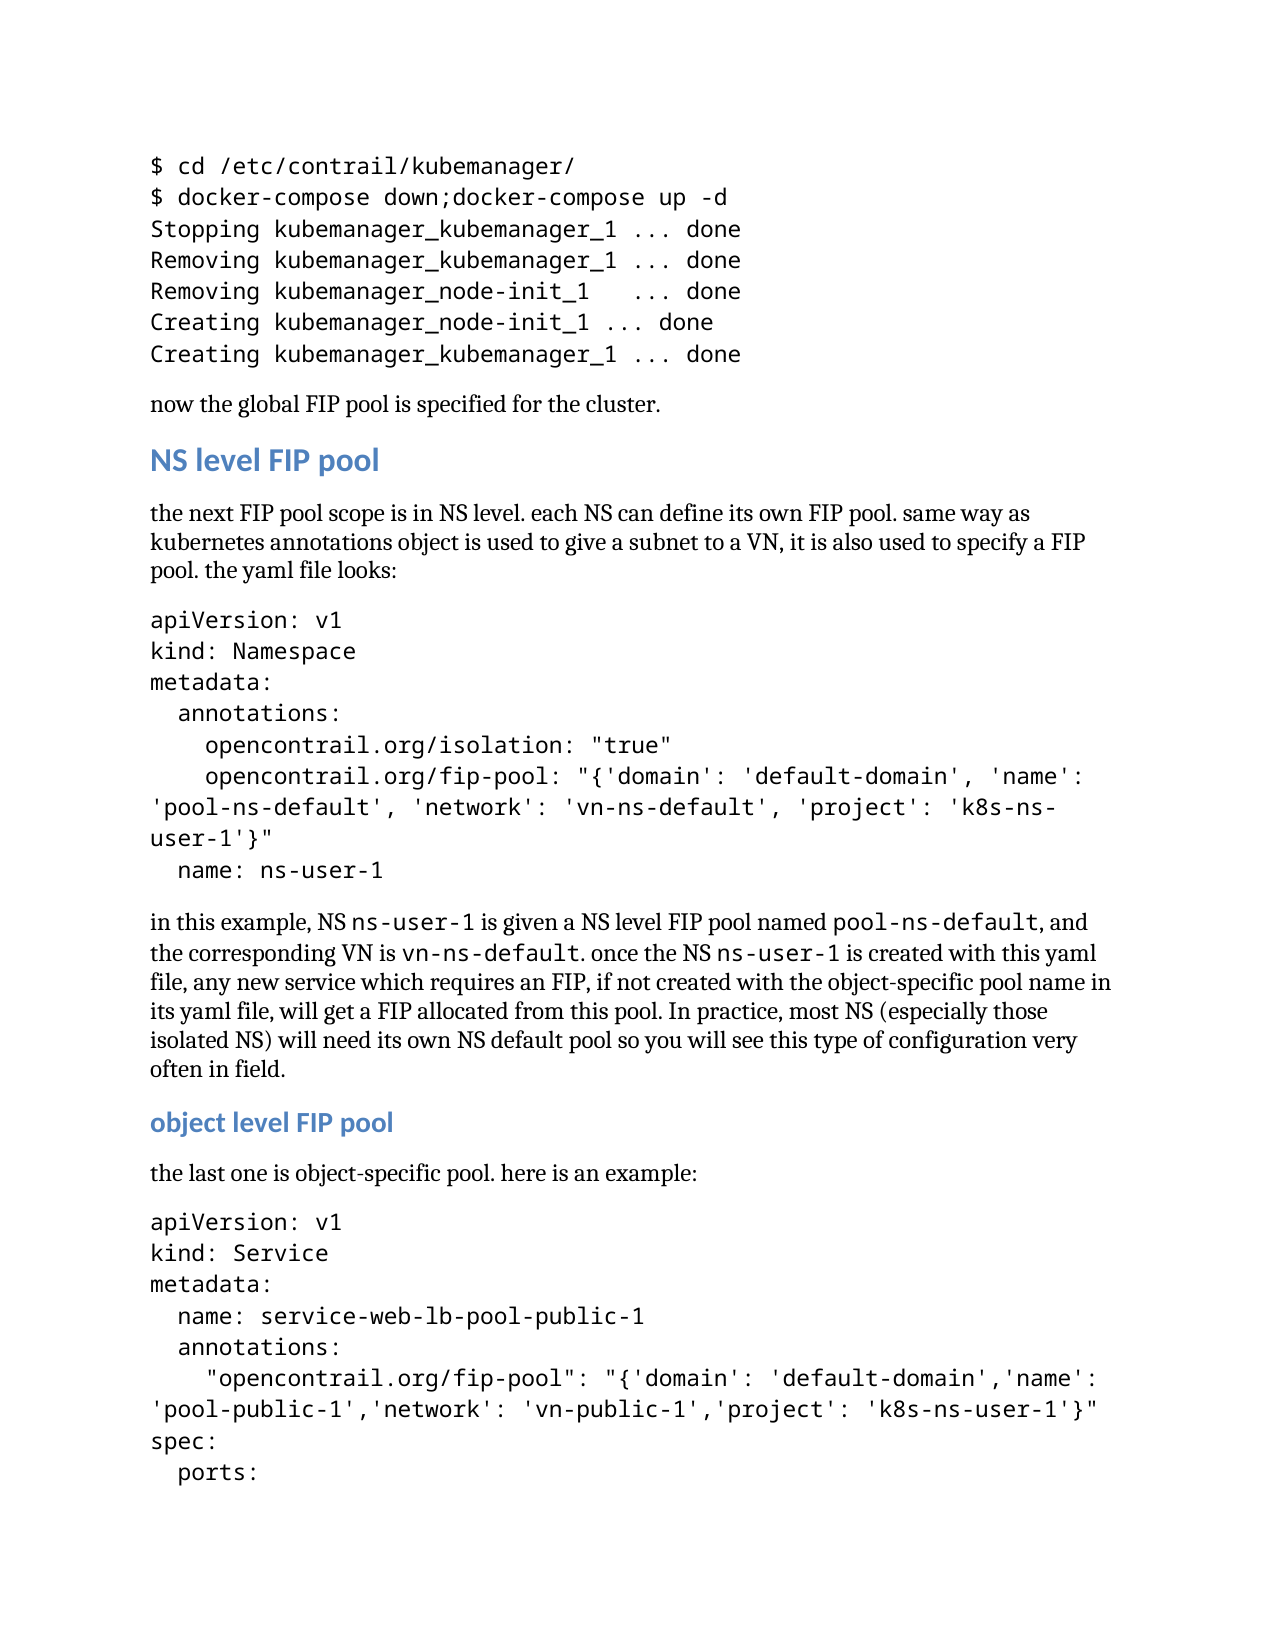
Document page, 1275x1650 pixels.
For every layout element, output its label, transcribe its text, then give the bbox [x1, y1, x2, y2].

text the last one is object-specific pool. here is an example: [150, 1158, 1125, 1187]
text the next FIP pool scope is in NS level. each NS can define its own FIP pool. same way as kubernetes annotations object is used to give a subnet to a VN, it is also used to specify a FIP pool. the yaml file looks: [150, 499, 1125, 585]
text now the global FIP pool is specified for the cluster. [150, 389, 1125, 418]
subtitle NS level FIP pool [150, 439, 1125, 480]
text in this example, NS ns-user-1 is given a NS level FIP pool named pool-ns-default, and the corresponding VN is vn-ns-default. once the NS ns-user-1 is created with this yaml file, any new service which requires an FIP, if not created with the object-specific pool name in its yaml file, will get a FIP allocated from this pool. In practice, most NS (especially those isolated NS) will need its own NS default pool so you will see this type of configuration very often in field. [150, 906, 1125, 1083]
text $ cd /etc/contrail/kubemanager/ $ docker-compose down;docker-compose up -d Stopping kubemanager_kubemanager_1 ... done Removing kubemanager_kubemanager_1 ... done Removing kubemanager_node-init_1 ... done Creating kubemanager_node-init_1 ... done Creating kubemanager_kubemanager_1 ... done [150, 150, 1125, 369]
subtitle object level FIP pool [150, 1104, 1125, 1140]
text apiVersion: v1 kind: Namespace metadata: annotations: opencontrail.org/isolation: "true" opencontrail.org/fip-pool: "{'domain': 'default-domain', 'name': 'pool-ns-default', 'network': 'vn-ns-default', 'project': 'k8s-ns-user-1'}" name: ns-user-1 [150, 604, 1125, 885]
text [150, 1206, 1125, 1487]
